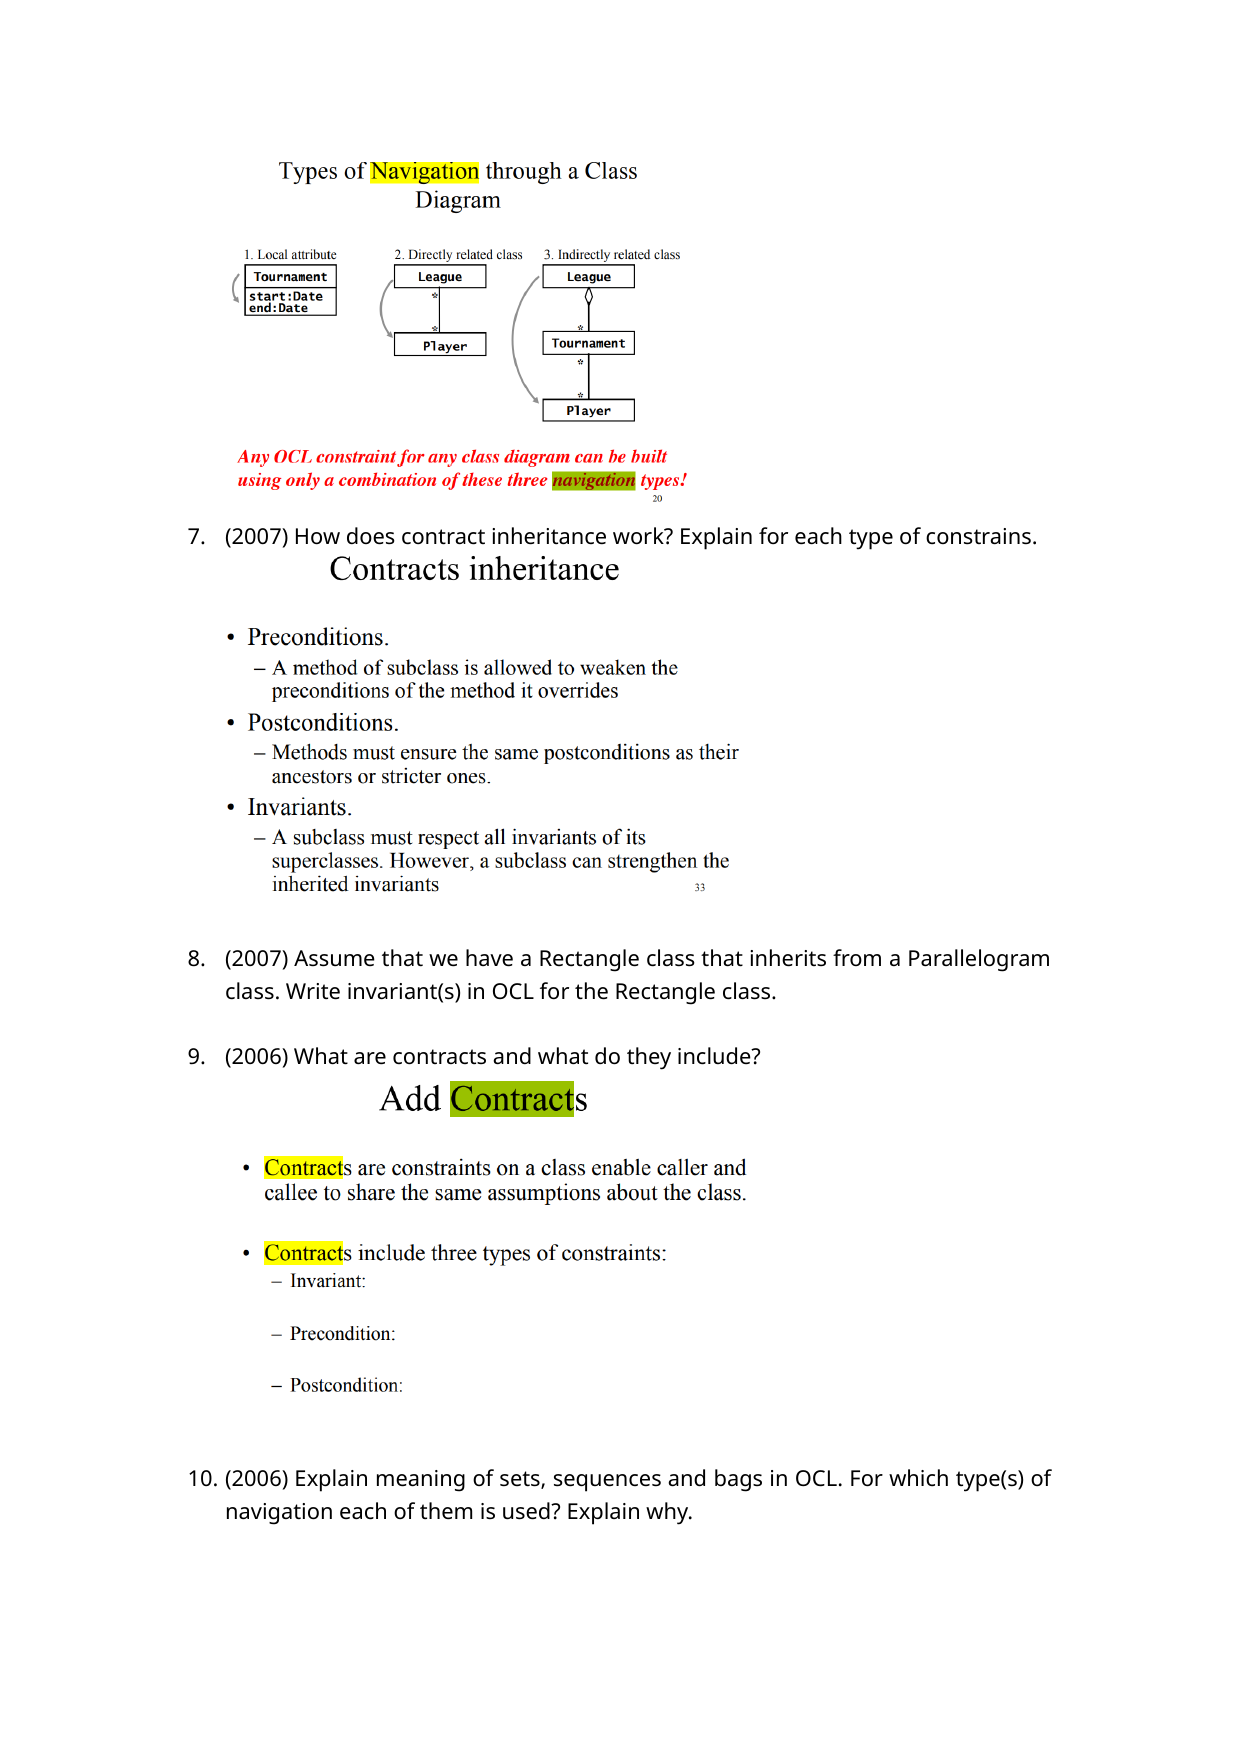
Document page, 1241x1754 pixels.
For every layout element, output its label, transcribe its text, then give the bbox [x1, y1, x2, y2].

picture [225, 552, 742, 899]
picture [225, 162, 692, 504]
list (2006) Explain meaning of sets, sequences and bags in OCL. For which type(s) of navigation each of them is used? Explain why. [187, 1462, 1053, 1527]
list (2007) How does contract inheritance work? Explain for each type of constrains. [187, 519, 1053, 552]
list (2007) Assume that we have a Rectangle class that inherits from a Parallelogram class. Write invariant(s) in OCL for the Rectangle class. [187, 942, 1053, 1007]
list (2006) What are contracts and what do they include? [187, 1039, 1053, 1072]
picture [231, 1072, 763, 1412]
